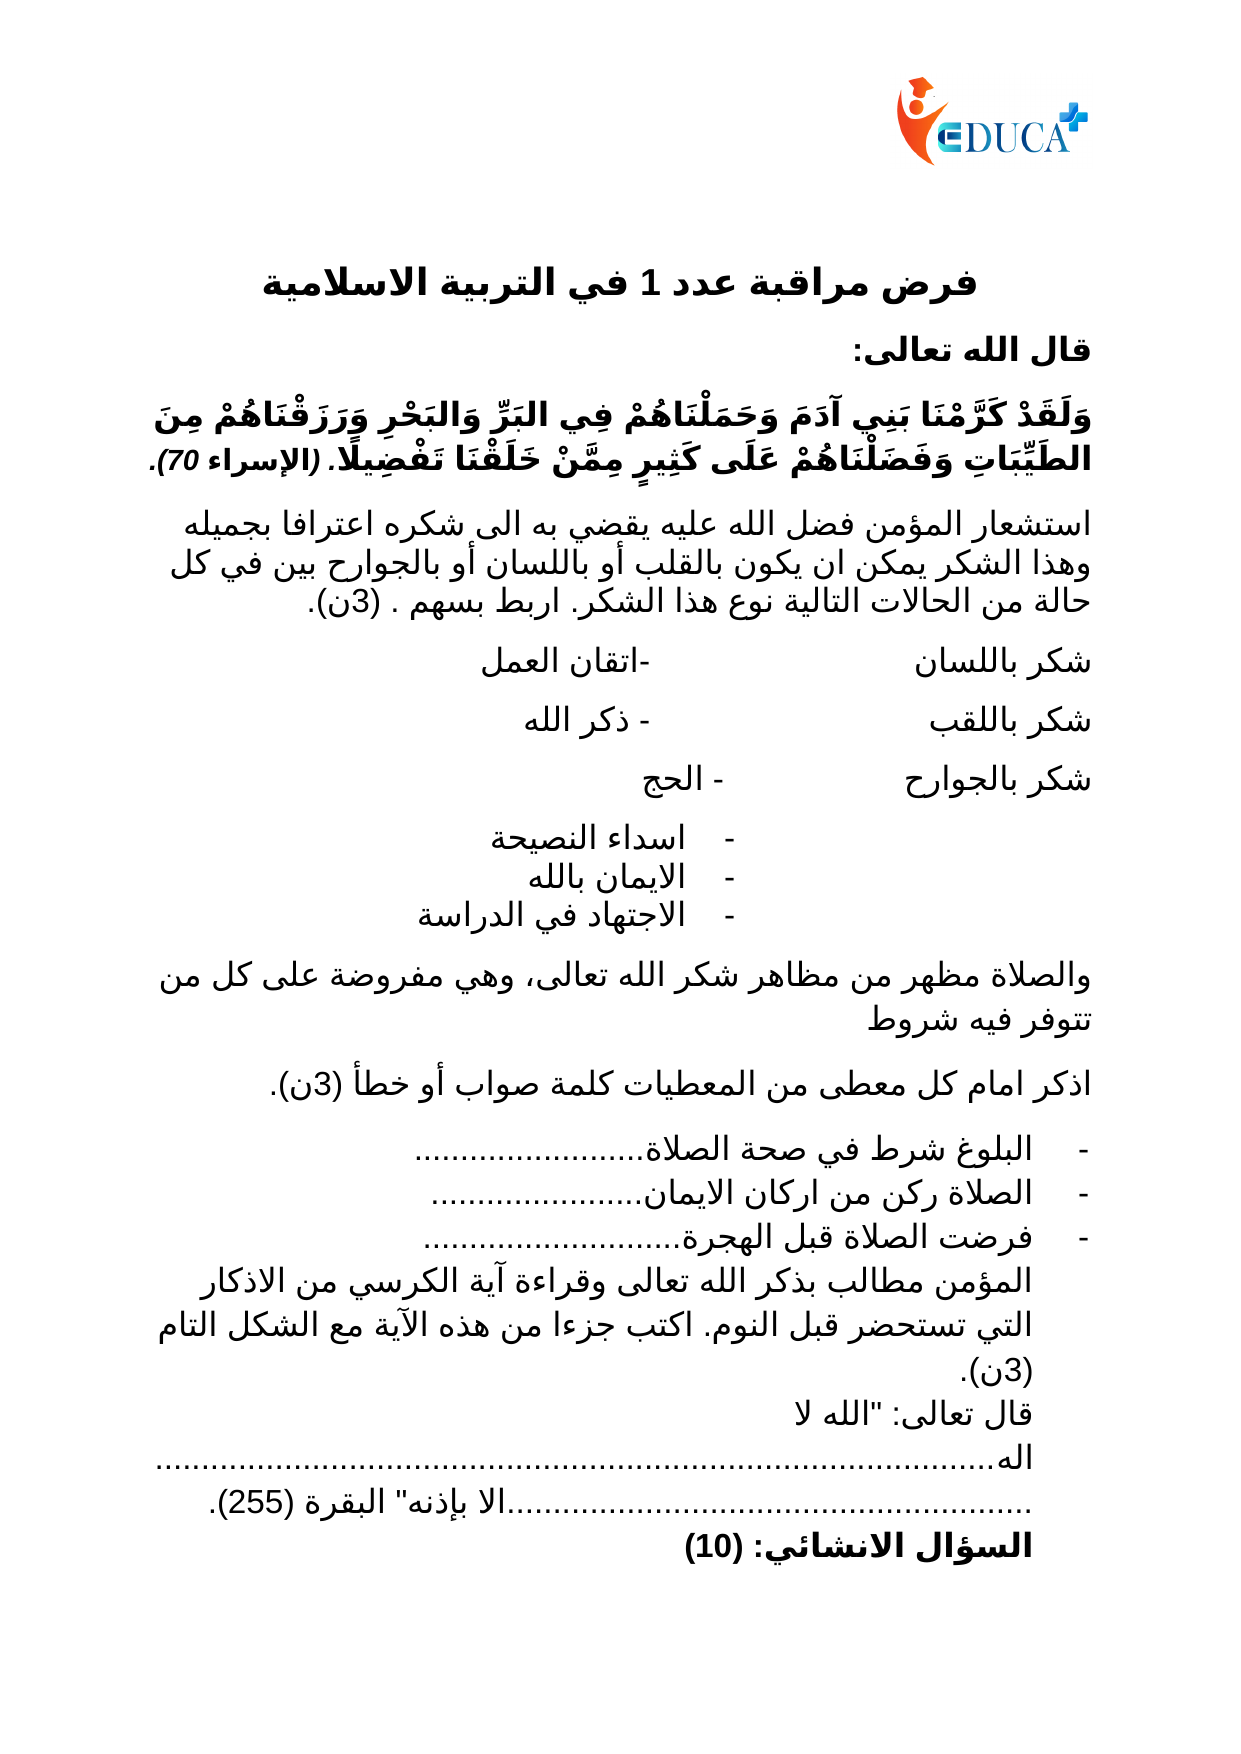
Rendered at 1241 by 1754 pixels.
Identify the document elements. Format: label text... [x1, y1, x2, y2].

list السؤال الانشائي: (10) [148, 1526, 1033, 1565]
text وَلَقَدْ كَرَّمْنَا بَنِي آدَمَ وَحَمَلْنَاهُمْ فِي البَرِّ وَالبَحْرِ وَرَزَقْنَاهُمْ مِنَ الطَيِّبَاتِ وَفَضَلْنَاهُمْ عَلَى كَثِيرٍ مِمَّنْ خَلَقْنَا تَفْضِيلًا. (الإسراء 70). [148, 395, 1093, 478]
text شكر باللقب - ذكر الله [148, 700, 1093, 738]
picture [890, 73, 1093, 169]
list الايمان بالله [148, 857, 724, 895]
list الاجتهاد في الدراسة [148, 895, 724, 934]
list المؤمن مطالب بذكر الله تعالى وقراءة آية الكرسي من الاذكار التي تستحضر قبل النوم. اكتب جزءا من هذه الآية مع الشكل التام (3ن). [148, 1261, 1033, 1388]
text والصلاة مظهر من مظاهر شكر الله تعالى، وهي مفروضة على كل من تتوفر فيه شروط [148, 954, 1093, 1037]
text فرض مراقبة عدد 1 في التربية الاسلامية [148, 260, 1093, 303]
text شكر بالجوارح - الحج [148, 759, 1093, 798]
text اذكر امام كل معطى من المعطيات كلمة صواب أو خطأ (3ن). [148, 1064, 1093, 1102]
list الصلاة ركن من اركان الايمان....................... [148, 1173, 1078, 1211]
list البلوغ شرط في صحة الصلاة......................... [148, 1129, 1078, 1167]
list اسداء النصيحة [148, 818, 724, 857]
list فرضت الصلاة قبل الهجرة............................ [148, 1217, 1078, 1256]
list قال تعالى: "الله لا اله....................................................................................................................................................الا بإذنه" البقرة (255). [148, 1394, 1033, 1521]
text استشعار المؤمن فضل الله عليه يقضي به الى شكره اعترافا بجميله وهذا الشكر يمكن ان يكون بالقلب أو باللسان أو بالجوارح بين في كل حالة من الحالات التالية نوع هذا الشكر. اربط بسهم . (3ن). [148, 504, 1093, 620]
text شكر باللسان -اتقان العمل [148, 641, 1093, 679]
text قال الله تعالى: [148, 330, 1093, 369]
